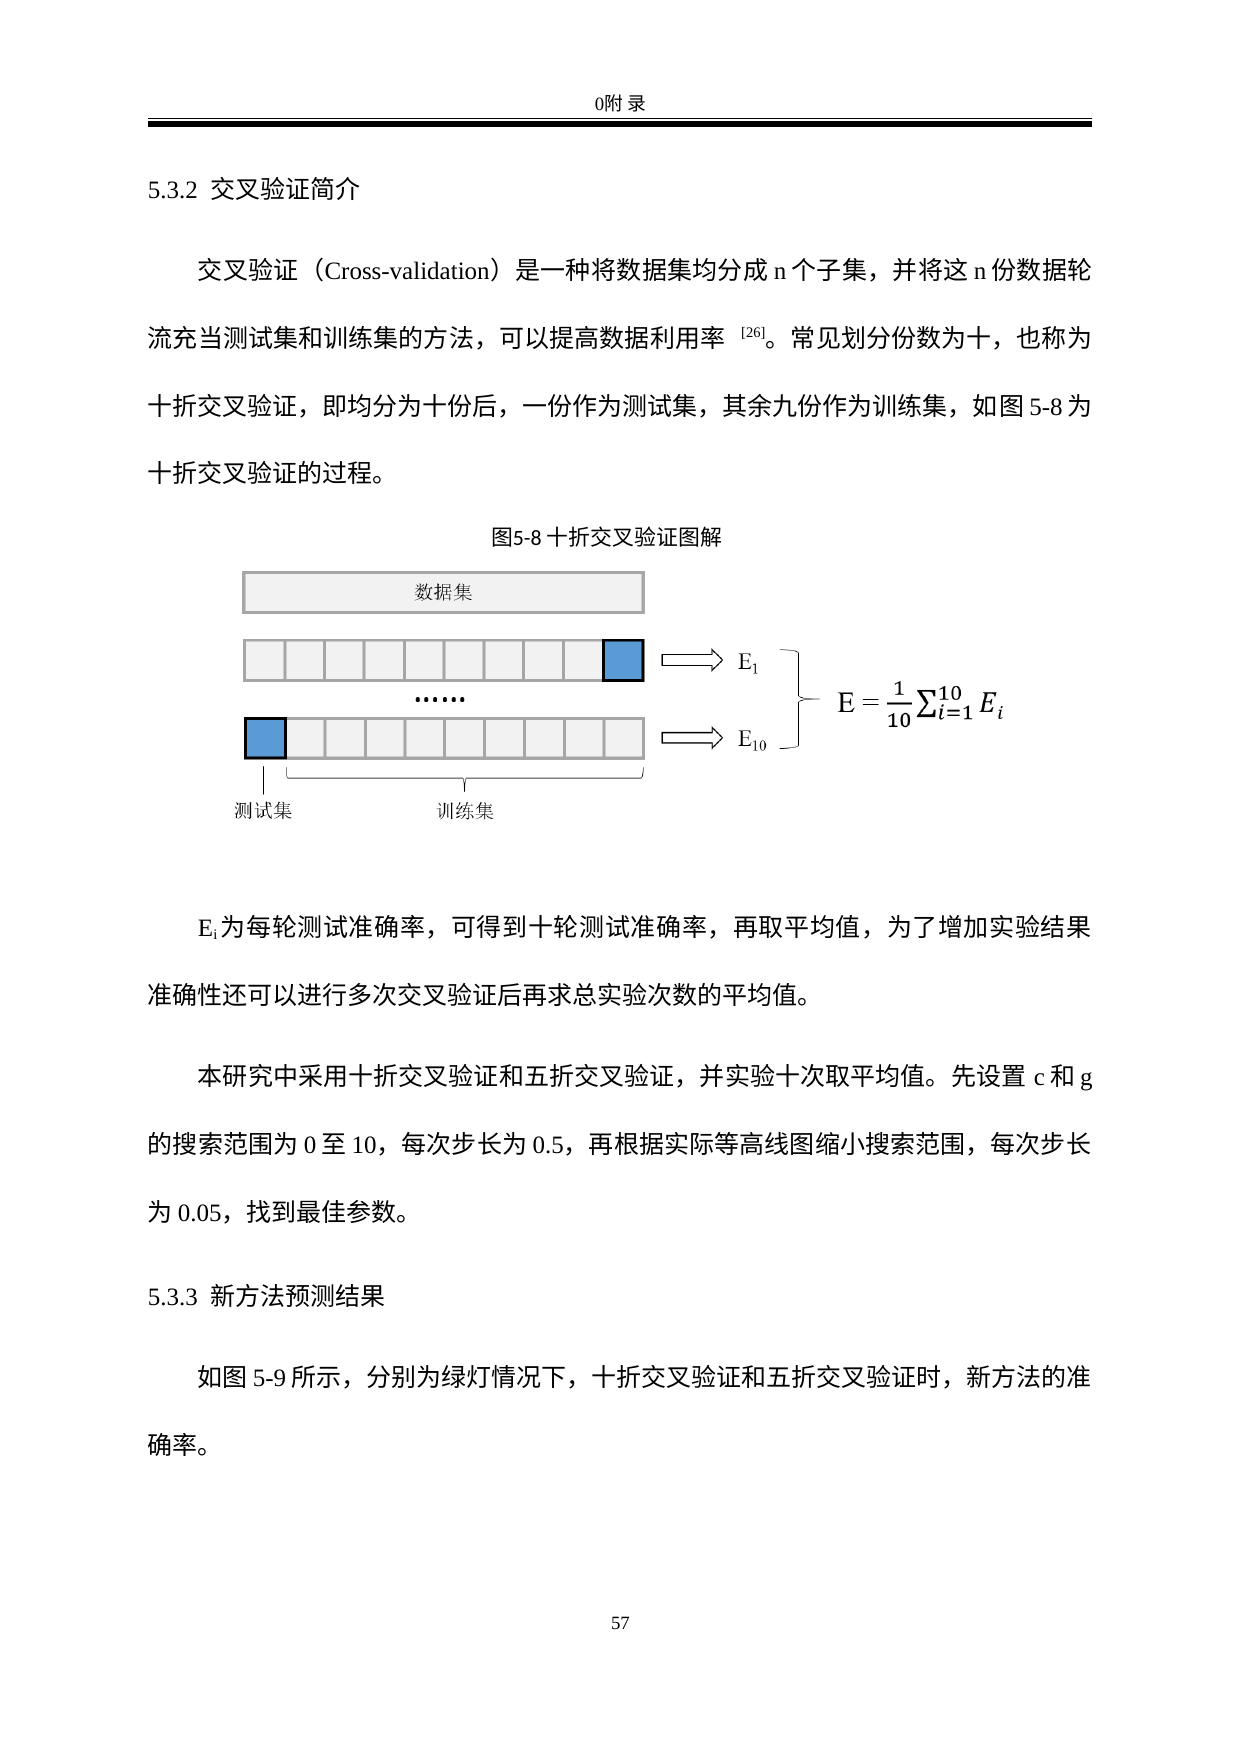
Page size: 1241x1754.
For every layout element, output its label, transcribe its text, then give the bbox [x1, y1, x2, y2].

text 本研究中采用十折交叉验证和五折交叉验证，并实验十次取平均值。先设置c和g的搜索范围为0至10，每次步长为0.5，再根据实际等高线图缩小搜索范围，每次步长为0.05，找到最佳参数。 [148, 1040, 1092, 1244]
subtitle 新方法预测结果 [148, 1261, 1092, 1329]
subtitle 交叉验证简介 [148, 154, 1092, 222]
subtitle 十折交叉验证图解 [148, 518, 1092, 552]
picture [221, 571, 1019, 833]
text 如图5-8所示，分别为绿灯情况下，十折交叉验证和五折交叉验证时，新方法的准确率。 [148, 1341, 1092, 1477]
text 交叉验证（Cross-validation）是一种将数据集均分成n个子集，并将这n份数据轮流充当测试集和训练集的方法，可以提高数据利用率[26]。常见划分份数为十，也称为十折交叉验证，即均分为十份后，一份作为测试集，其余九份作为训练集，如图5-7为十折交叉验证的过程。 [148, 234, 1092, 506]
